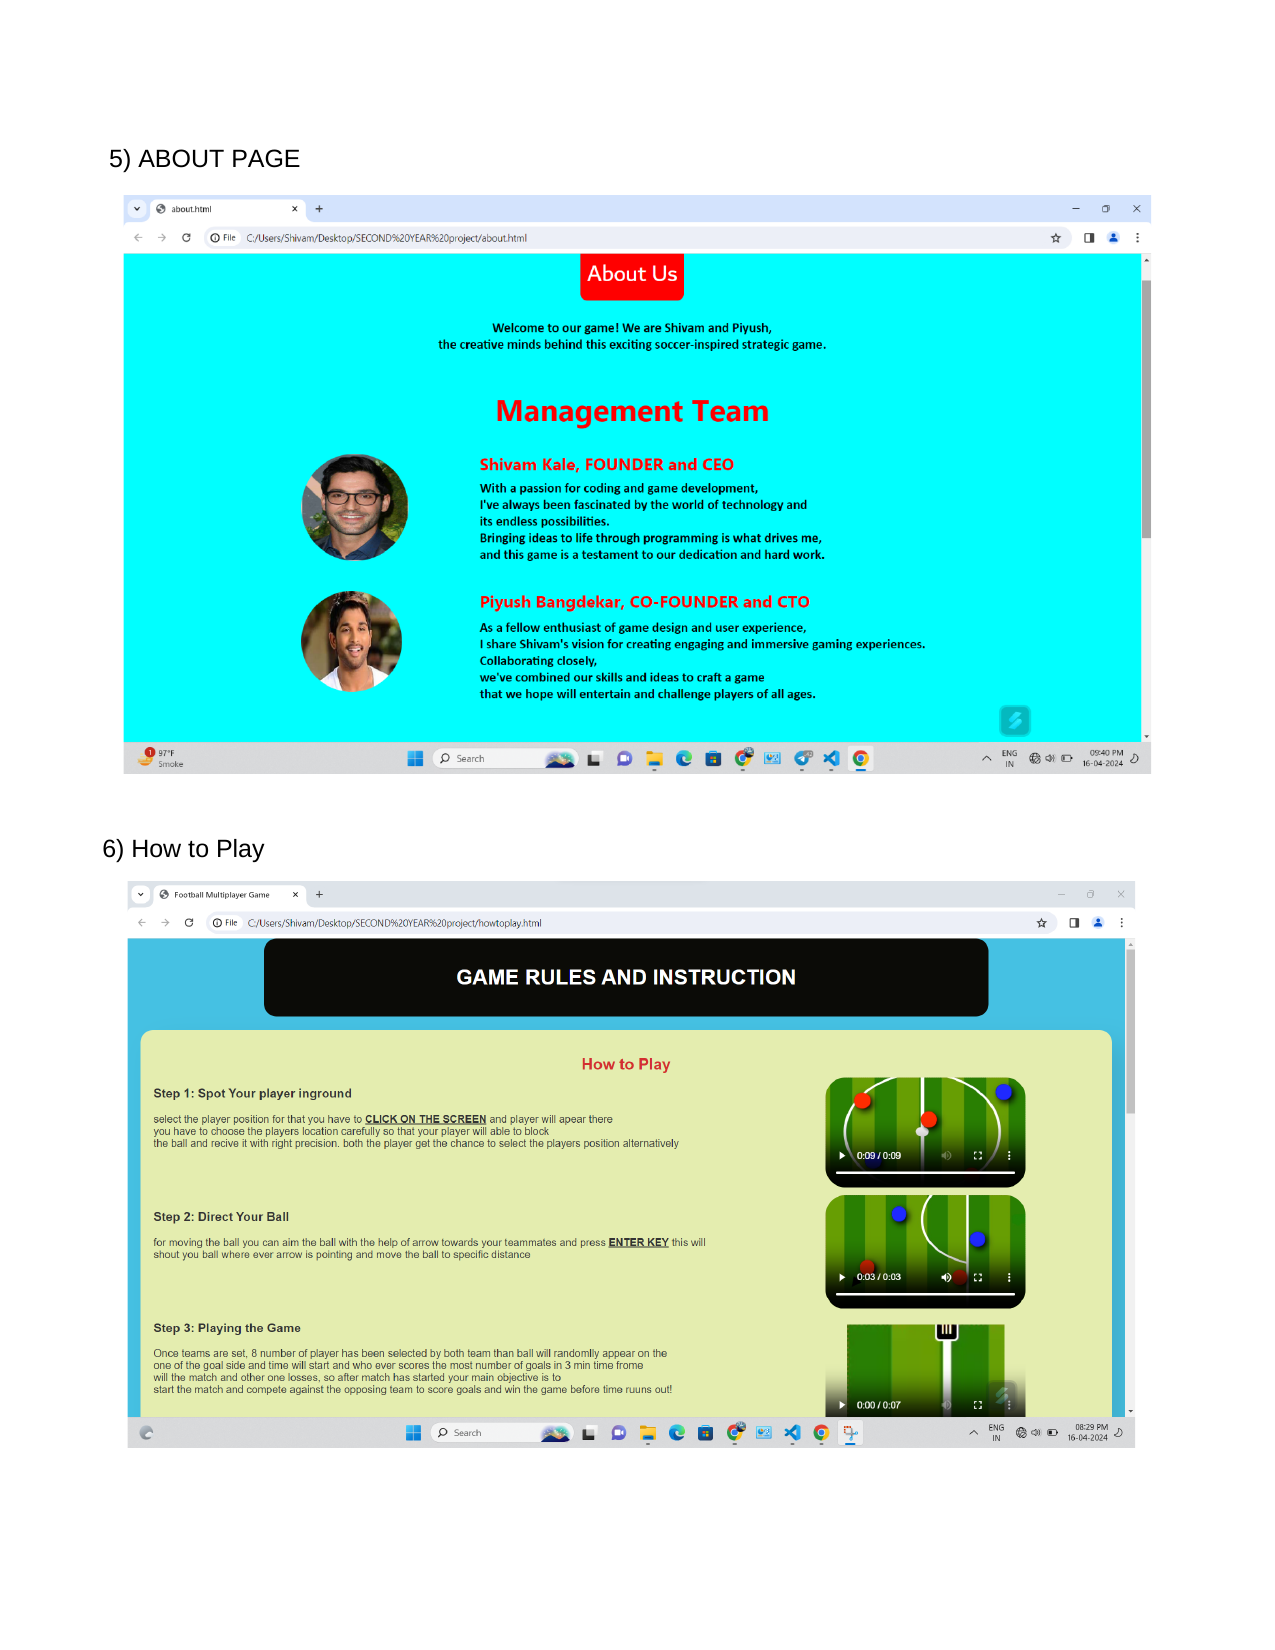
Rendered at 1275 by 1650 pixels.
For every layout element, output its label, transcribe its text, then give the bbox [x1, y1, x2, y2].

picture [127, 881, 1136, 1448]
text 5) ABOUT PAGE [81, 147, 1128, 172]
picture [123, 195, 1152, 774]
text 6) How to Play [81, 834, 1194, 863]
